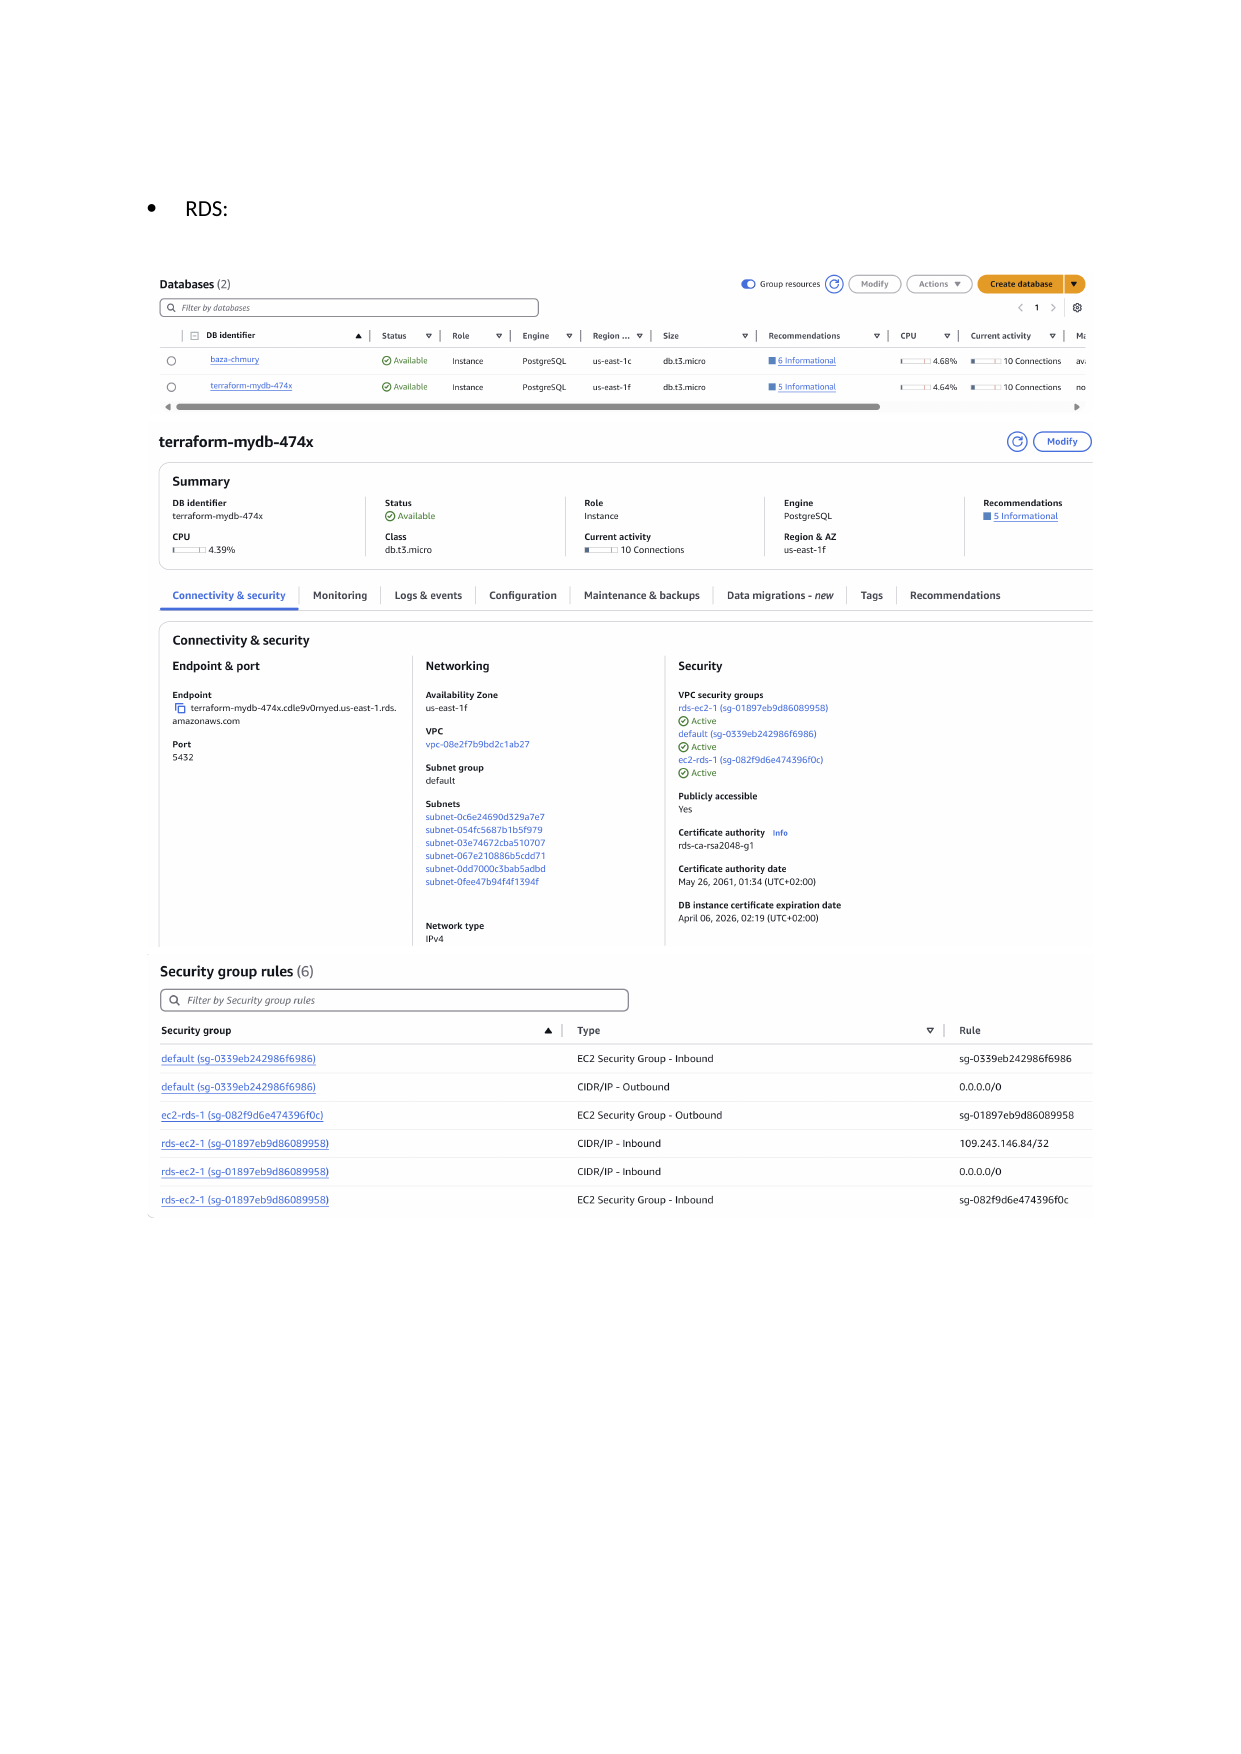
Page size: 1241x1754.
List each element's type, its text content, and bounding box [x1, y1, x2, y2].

picture [147, 271, 1093, 415]
picture [147, 422, 1093, 947]
picture [147, 954, 1093, 1218]
list RDS: [148, 194, 1093, 222]
